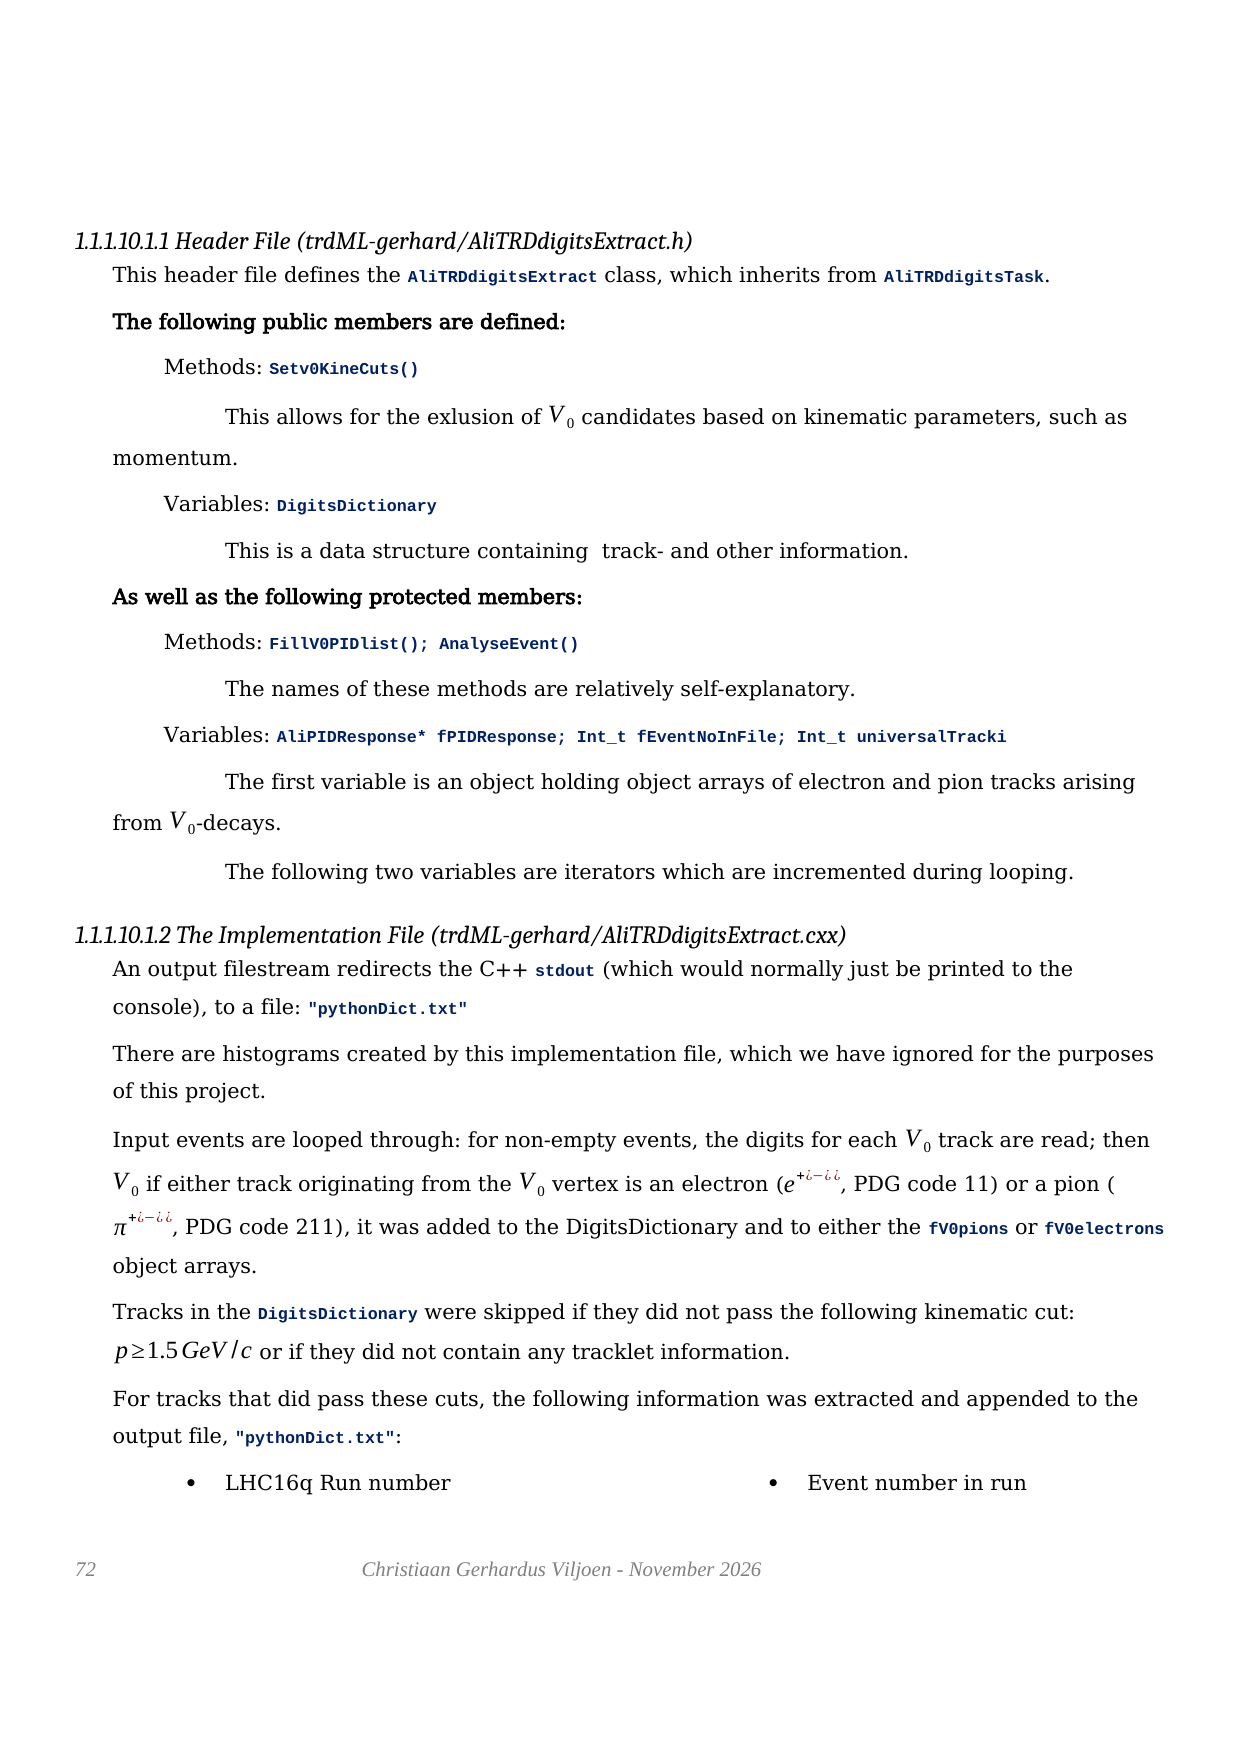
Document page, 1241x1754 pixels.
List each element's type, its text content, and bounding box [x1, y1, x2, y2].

text An output filestream redirects the C++ stdout (which would normally just be printed to the console), to a file: "pythonDict.txt" [112, 956, 1165, 1020]
text Variables: DigitsDictionary [112, 491, 1165, 516]
text There are histograms created by this implementation file, which we have ignored for the purposes of this project. [112, 1041, 1165, 1103]
text For tracks that did pass these cuts, the following information was extracted and appended to the output file, "pythonDict.txt": [112, 1386, 1165, 1449]
subtitle Header File (trdML-gerhard/AliTRDdigitsExtract.h) [75, 227, 1165, 255]
text This header file defines the AliTRDdigitsExtract class, which inherits from AliTRDdigitsTask. [112, 262, 1165, 287]
text The first variable is an object holding object arrays of electron and pion tracks arising from -decays. [112, 769, 1165, 838]
text Tracks in the DigitsDictionary were skipped if they did not pass the following kinematic cut: or if they did not contain any tracklet information. [112, 1299, 1165, 1365]
text This is a data structure containing track- and other information. [112, 537, 1165, 562]
text Input events are looped through: for non-empty events, the digits for each track are read; then if either track originating from the vertex is an electron (, PDG code 11) or a pion (, PDG code 211), it was added to the DigitsDictionary and to either the fV0pions or fV0electrons object arrays. [112, 1124, 1165, 1278]
list LHC16q Run number [187, 1470, 583, 1495]
text The names of these methods are relatively self-explanatory. [112, 676, 1165, 701]
text Methods: FillV0PIDlist(); AnalyseEvent() [112, 629, 1165, 655]
text This allows for the exlusion of candidates based on kinematic parameters, such as momentum. [112, 401, 1165, 470]
text The following public members are defined: [112, 308, 1165, 333]
text Methods: Setv0KineCuts() [112, 354, 1165, 380]
subtitle The Implementation File (trdML-gerhard/AliTRDdigitsExtract.cxx) [75, 921, 1165, 950]
list Event number in run [769, 1470, 1165, 1495]
text Variables: AliPIDResponse* fPIDResponse; Int_t fEventNoInFile; Int_t universalTracki [112, 722, 1165, 748]
text The following two variables are iterators which are incremented during looping. [112, 858, 1165, 883]
text As well as the following protected members: [112, 583, 1165, 608]
